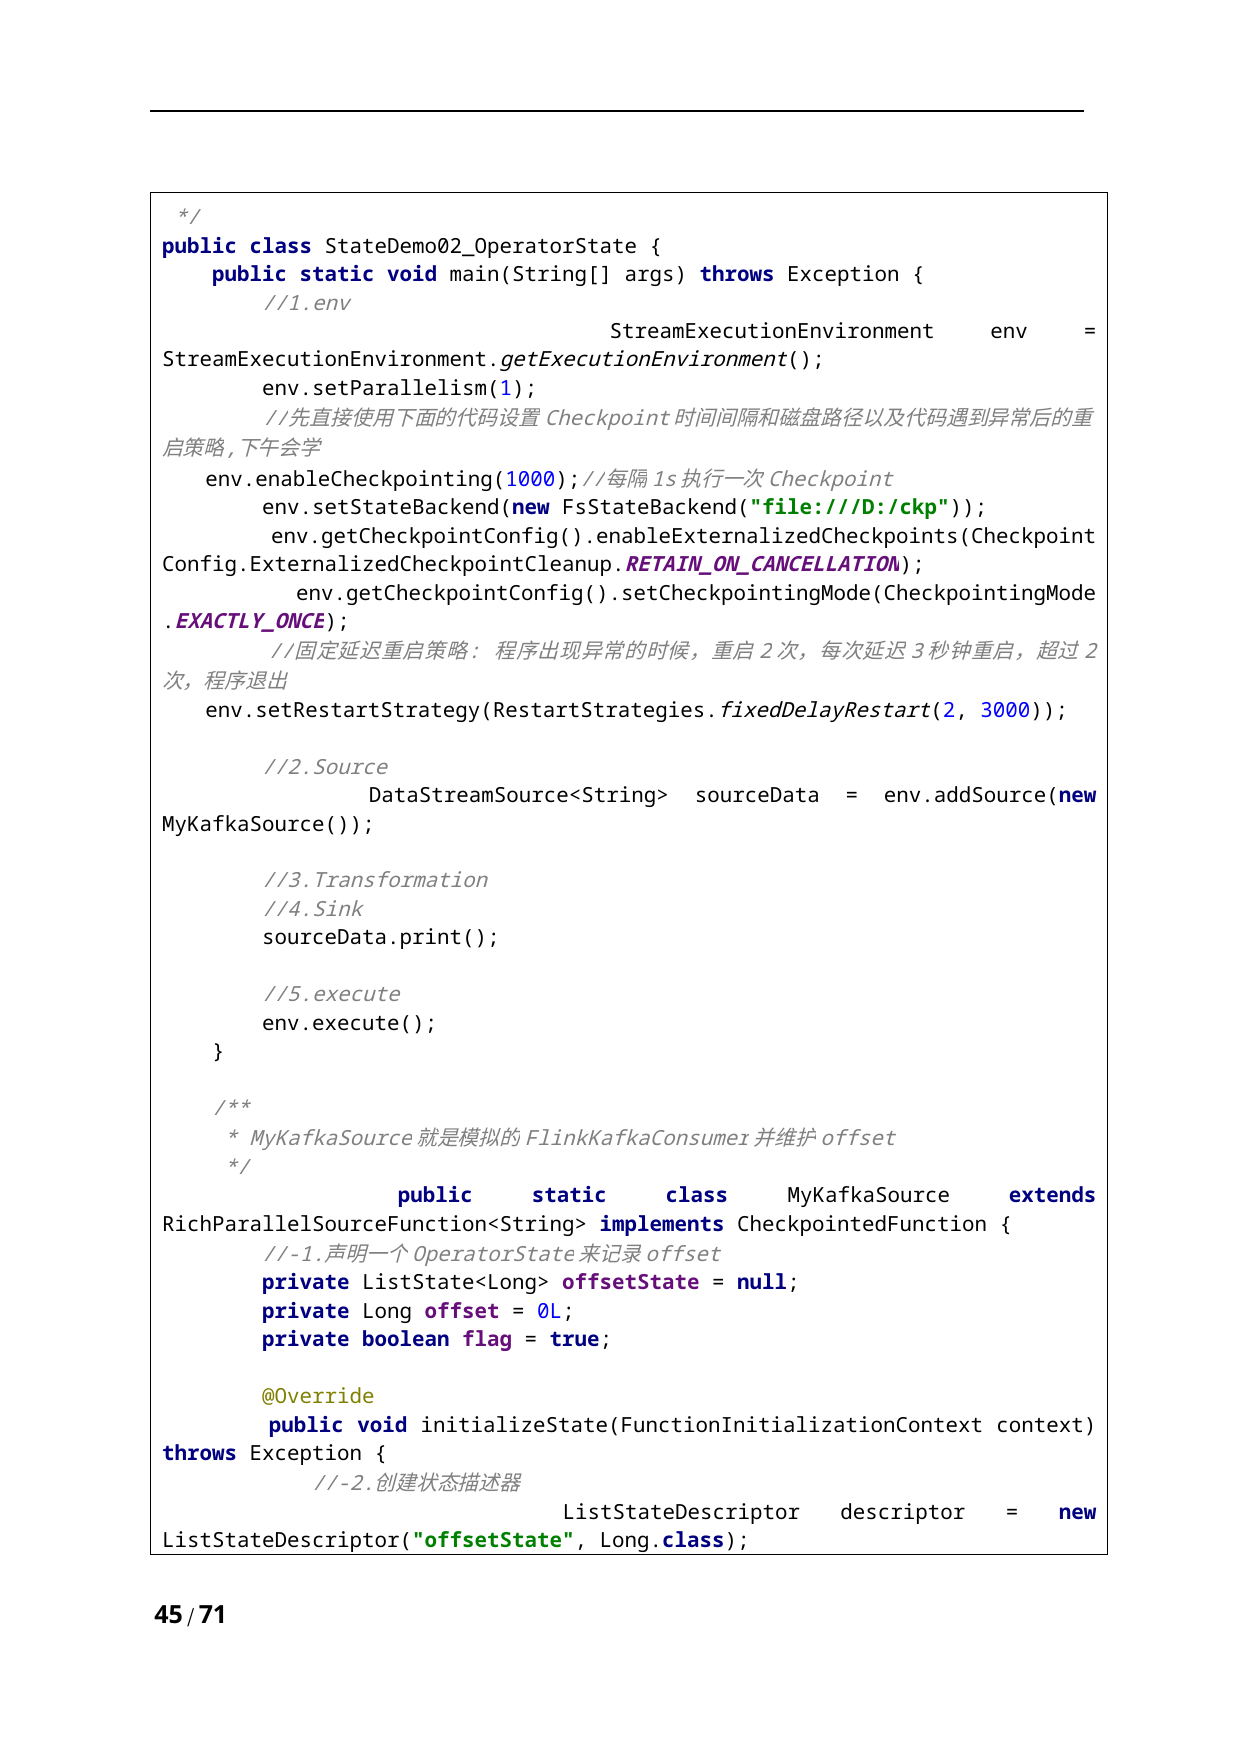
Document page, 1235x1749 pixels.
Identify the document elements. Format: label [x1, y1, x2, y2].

table_header [151, 193, 1107, 1554]
